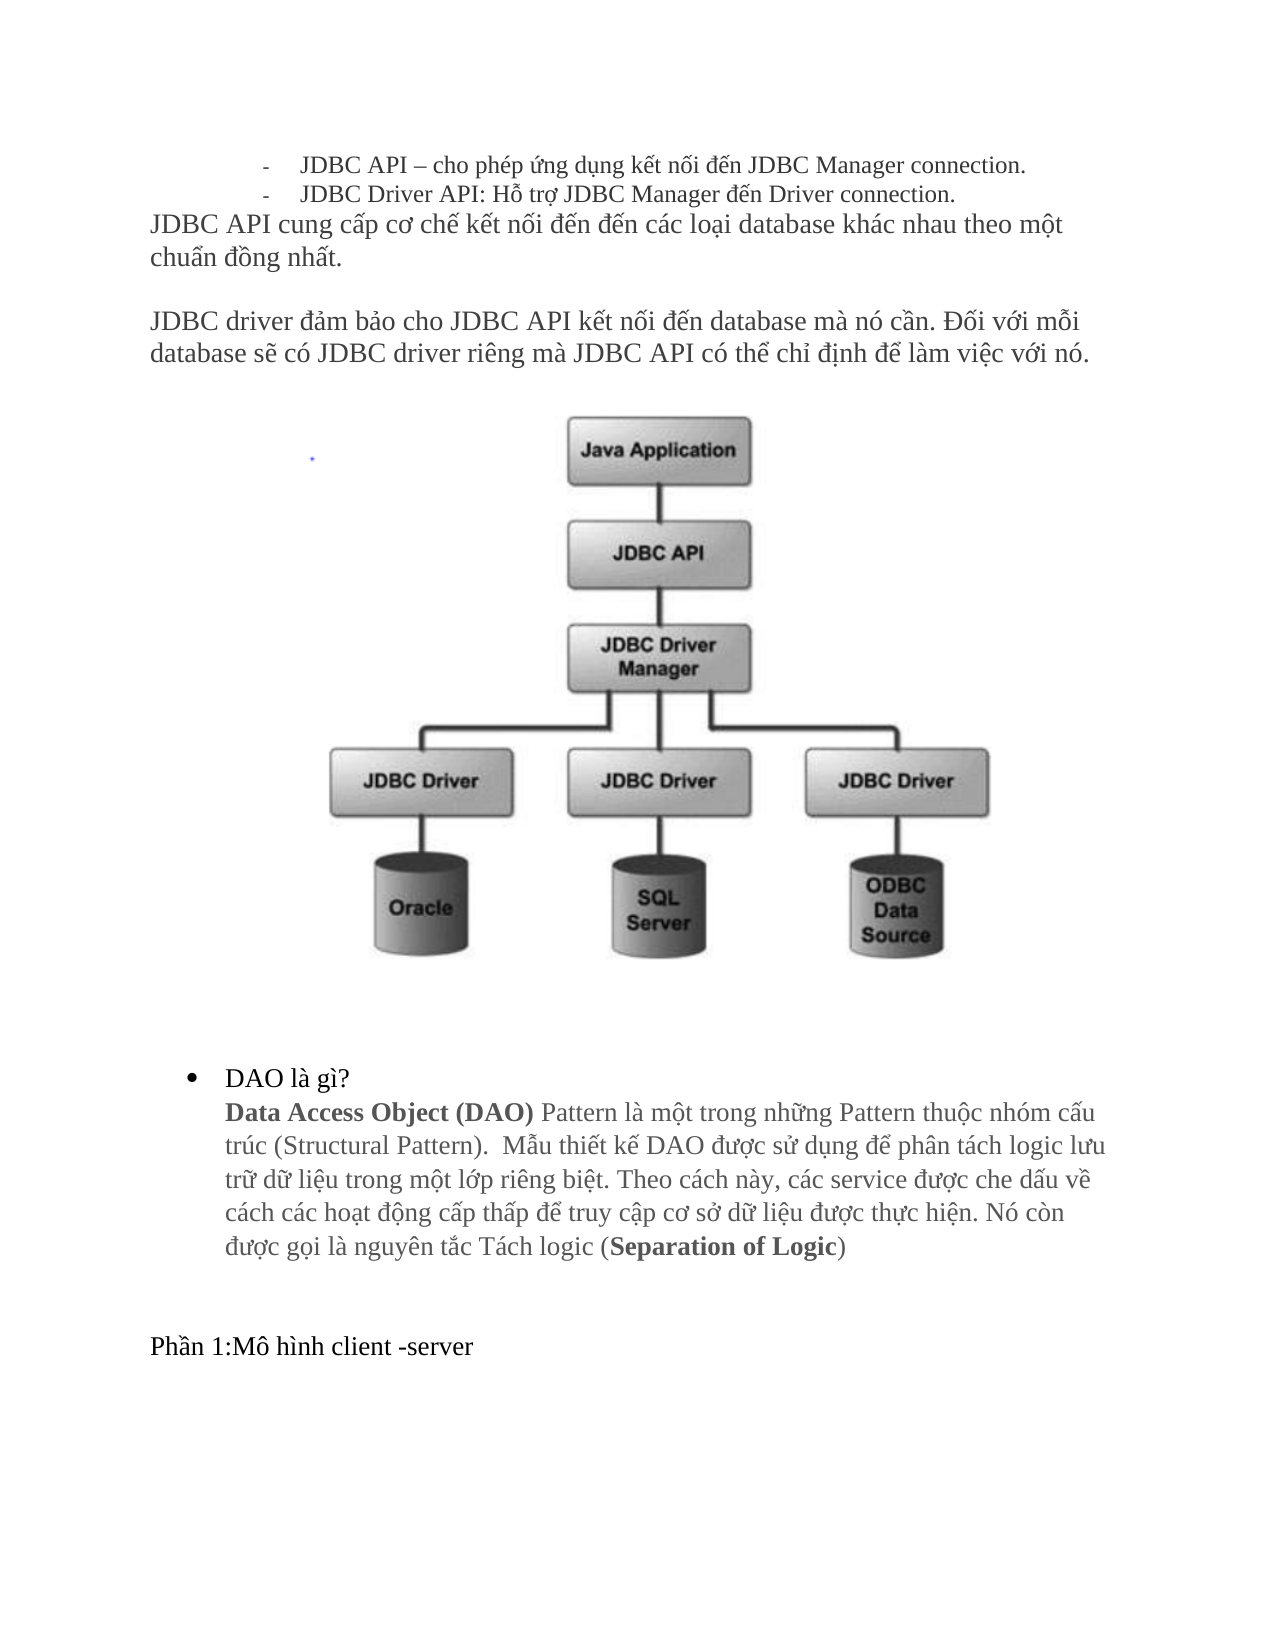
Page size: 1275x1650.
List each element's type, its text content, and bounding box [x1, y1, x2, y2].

text JDBC driver đảm bảo cho JDBC API kết nối đến database mà nó cần. Đối với mỗi database sẽ có JDBC driver riêng mà JDBC API có thể chỉ định để làm việc với nó. [150, 303, 1125, 368]
list JDBC Driver API: Hỗ trợ JDBC Manager đến Driver connection. [262, 179, 1125, 207]
picture [150, 399, 1125, 993]
list Data Access Object (DAO) Pattern là một trong những Pattern thuộc nhóm cấu trúc (Structural Pattern). Mẫu thiết kế DAO được sử dụng để phân tách logic lưu trữ dữ liệu trong một lớp riêng biệt. Theo cách này, các service được che dấu về cách các hoạt động cấp thấp để truy cập cơ sở dữ liệu được thực hiện. Nó còn được gọi là nguyên tắc Tách logic (Separation of Logic) [225, 1096, 1125, 1261]
text JDBC API cung cấp cơ chế kết nối đến đến các loại database khác nhau theo một chuẩn đồng nhất. [150, 207, 1125, 272]
list JDBC API – cho phép ứng dụng kết nối đến JDBC Manager connection. [262, 150, 1125, 179]
list DAO là gì? [187, 1062, 1125, 1093]
text Phần 1:Mô hình client -server [150, 1330, 1125, 1361]
